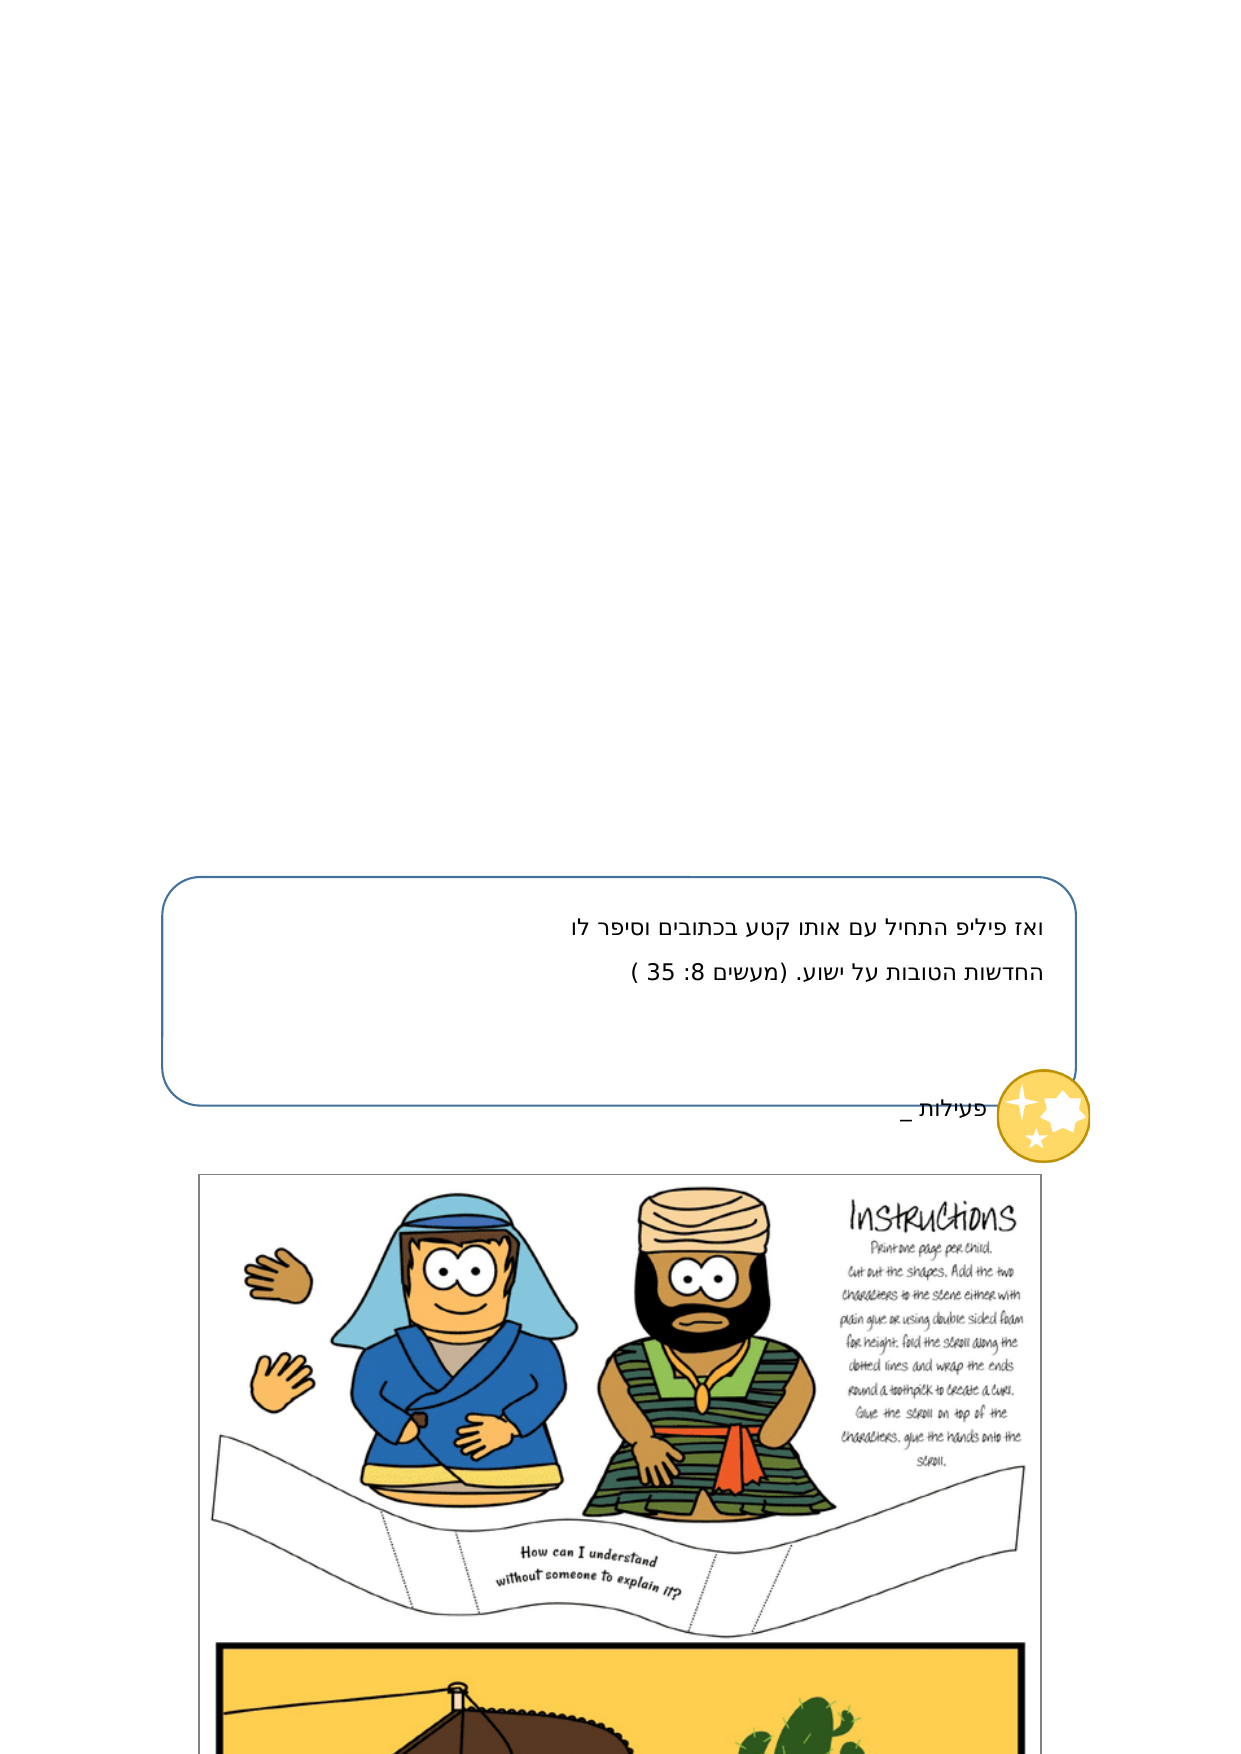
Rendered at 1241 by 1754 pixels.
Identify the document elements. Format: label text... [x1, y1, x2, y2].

picture [200, 1175, 1040, 1754]
text פעילות _ [150, 1096, 996, 1122]
picture [996, 1069, 1091, 1163]
text ואז פיליפ התחיל עם אותו קטע בכתובים וסיפר לו [150, 914, 1090, 941]
text החדשות הטובות על ישוע. (מעשים 8: 35 ) [150, 959, 1090, 986]
